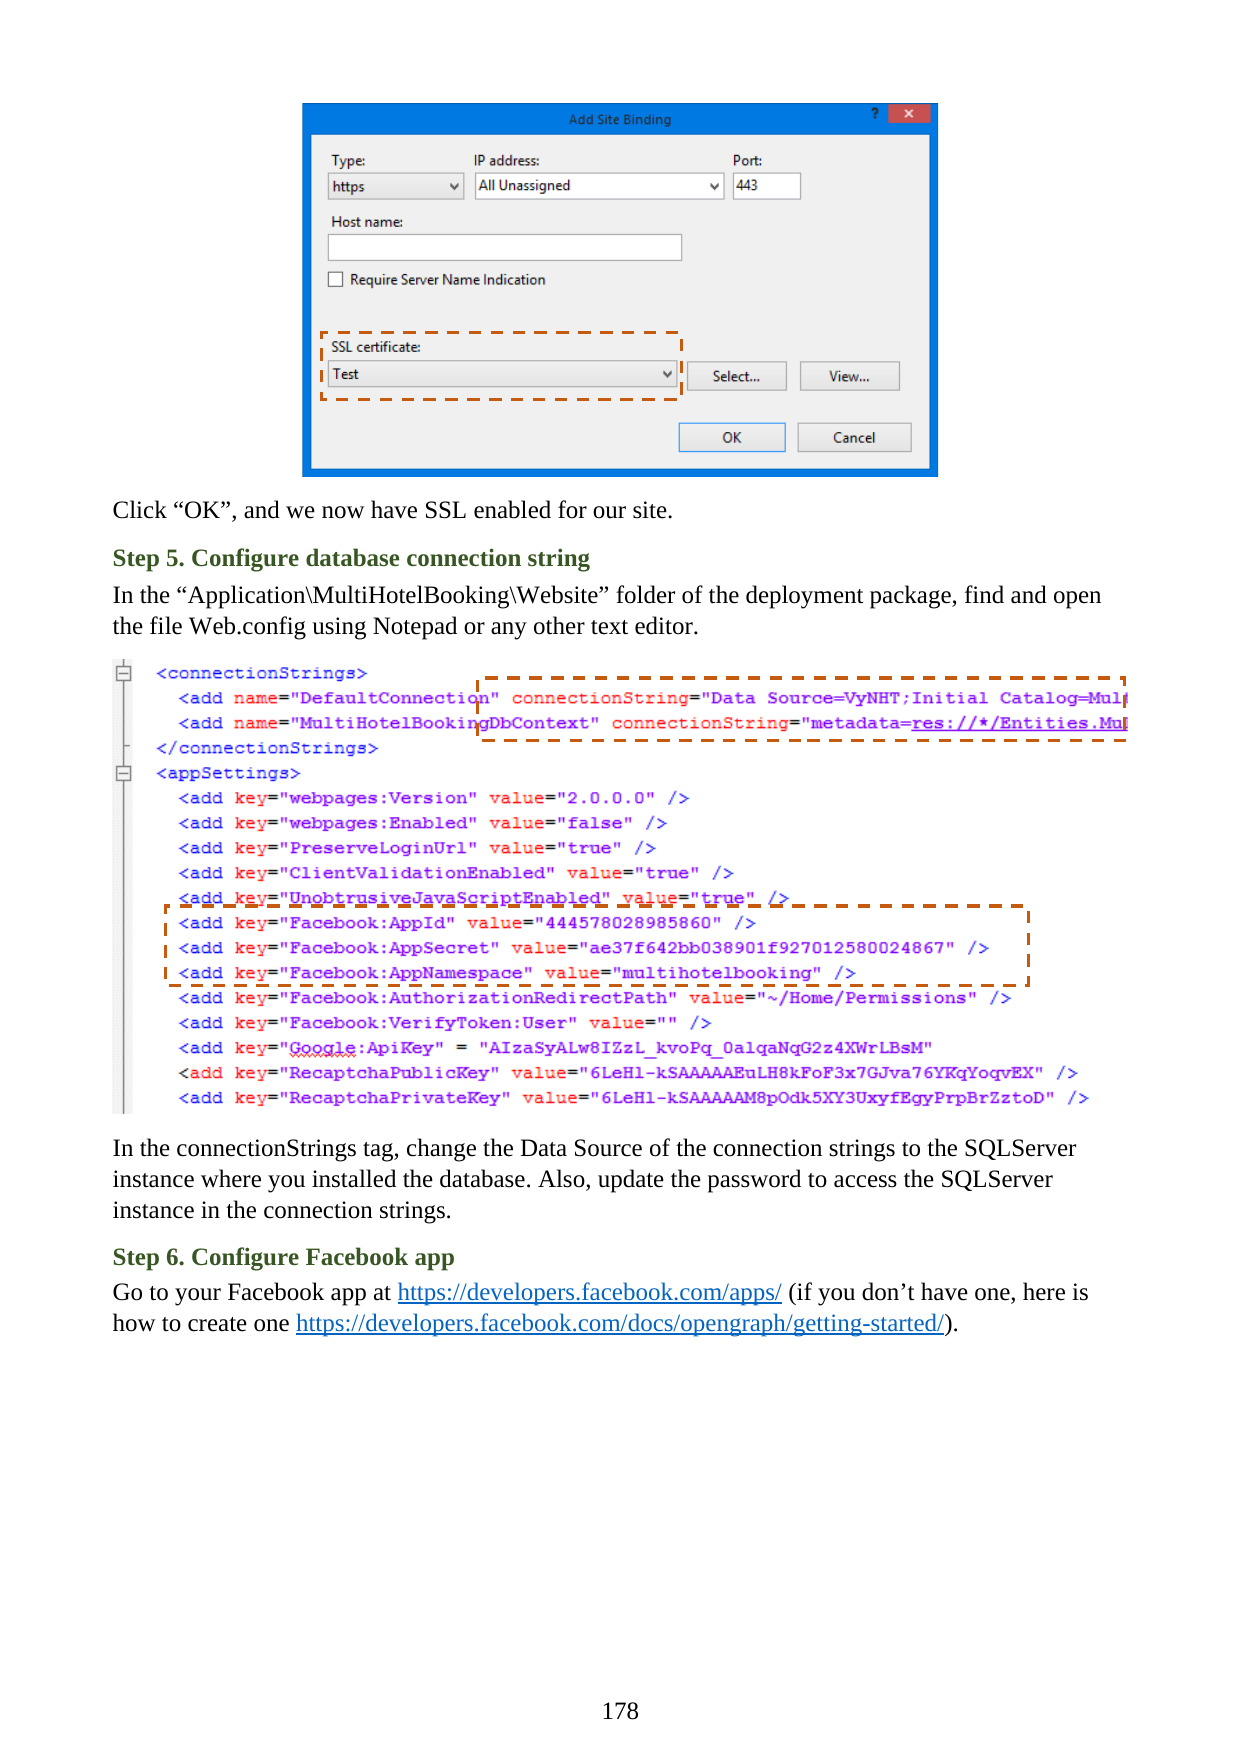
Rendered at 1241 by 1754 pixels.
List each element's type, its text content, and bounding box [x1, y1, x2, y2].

text Step 5. Configure database connection string [112, 543, 1128, 572]
text Go to your Facebook app at https://developers.facebook.com/apps/ (if you don’t have one, here is how to create one https://developers.facebook.com/docs/opengraph/getting-started/). [112, 1277, 1128, 1337]
text In the “Application\MultiHotelBooking\Website” folder of the deployment package, find and open the file Web.config using Notepad or any other text editor. [112, 580, 1128, 640]
text In the connectionStrings tag, change the Data Source of the connection strings to the SQLServer instance where you installed the database. Also, update the password to access the SQLServer instance in the connection strings. [112, 1133, 1128, 1223]
text Click “OK”, and we now have SSL enabled for our site. [112, 495, 1128, 524]
text Step 6. Configure Facebook app [112, 1242, 1128, 1271]
